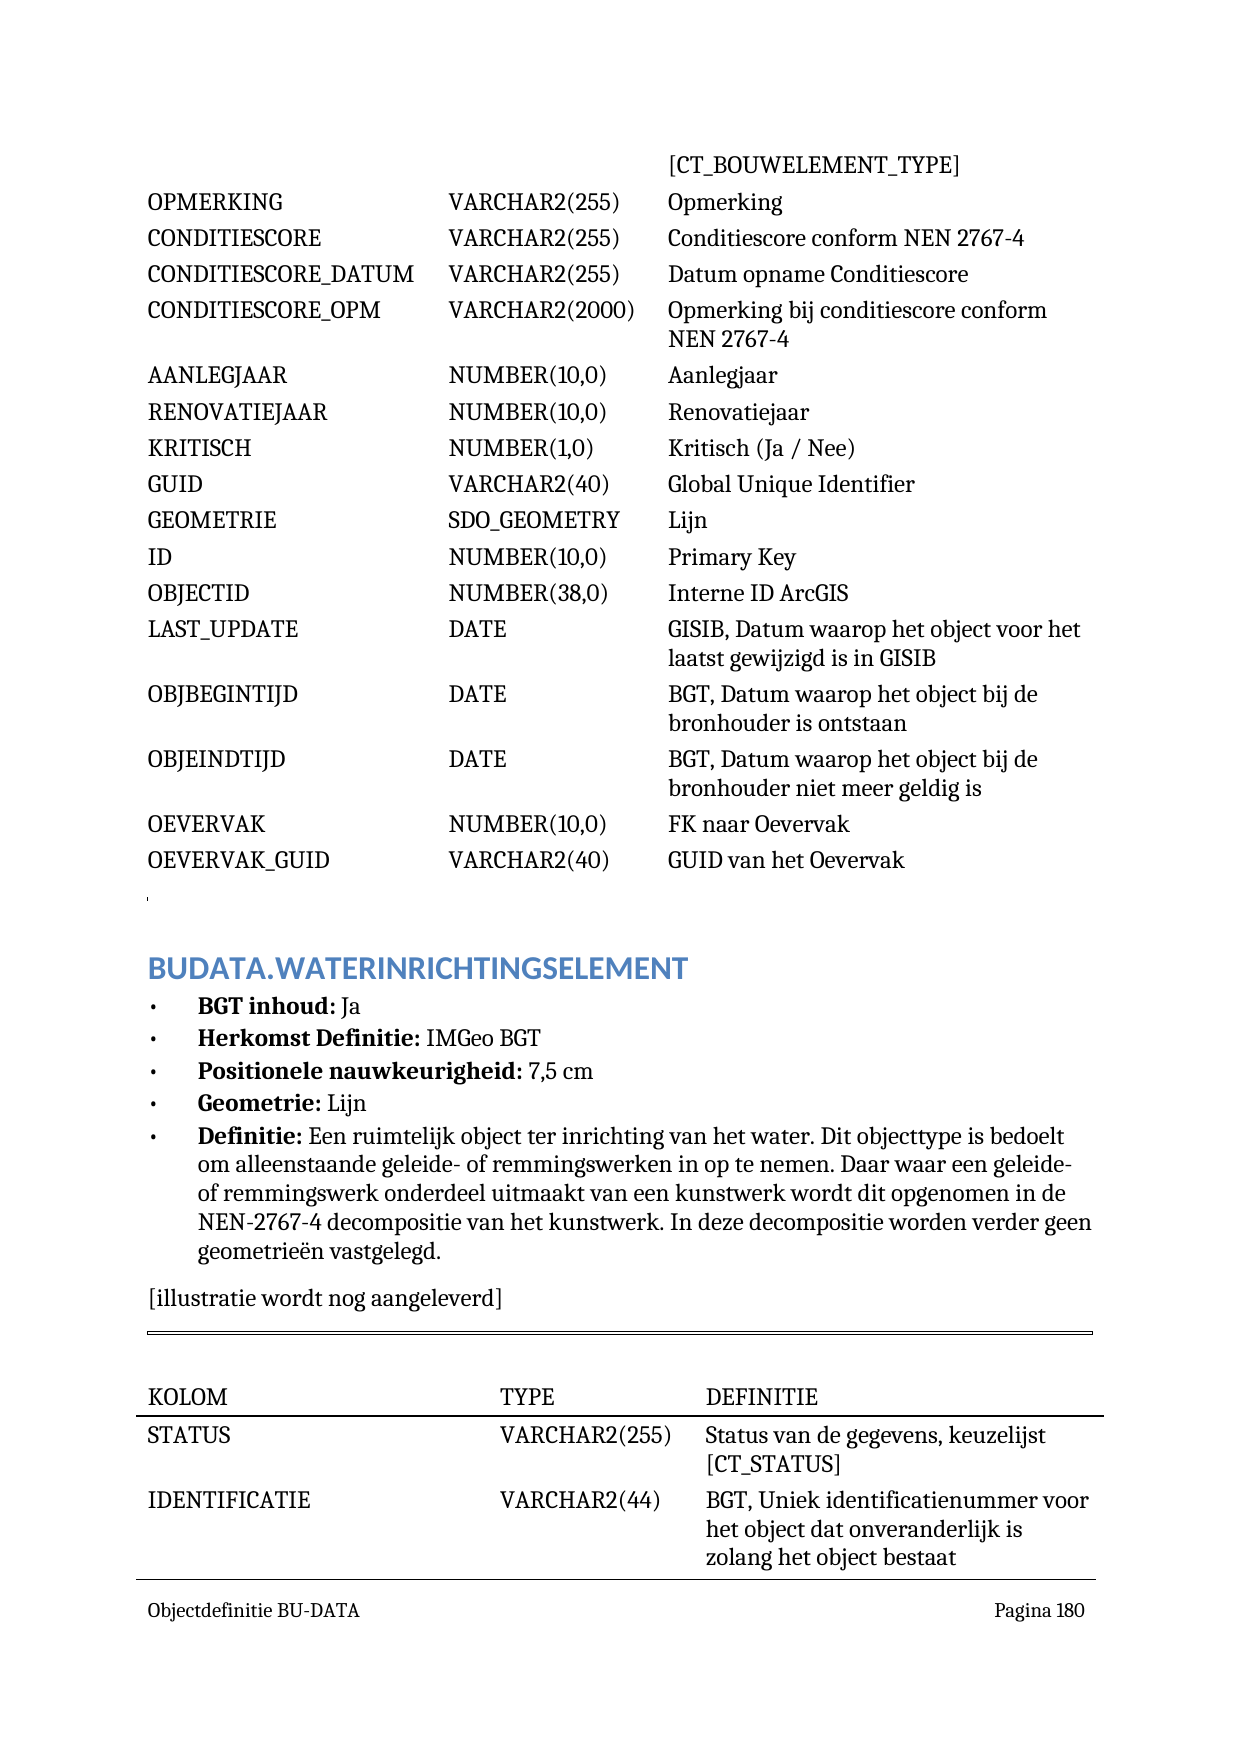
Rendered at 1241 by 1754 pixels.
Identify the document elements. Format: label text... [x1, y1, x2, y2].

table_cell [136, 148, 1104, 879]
list BGT inhoud: Ja [148, 992, 1093, 1020]
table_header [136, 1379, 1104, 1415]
list Herkomst Definitie: IMGeo BGT [148, 1024, 1093, 1053]
subtitle BUDATA.WATERINRICHTINGSELEMENT [148, 947, 1093, 988]
list Definitie: Een ruimtelijk object ter inrichting van het water. Dit objecttype is bedoelt om alleenstaande geleide- of remmingswerken in op te nemen. Daar waar een geleide- of remmingswerk onderdeel uitmaakt van een kunstwerk wordt dit opgenomen in de NEN-2767-4 decompositie van het kunstwerk. In deze decompositie worden verder geen geometrieën vastgelegd. [148, 1122, 1093, 1265]
list Positionele nauwkeurigheid: 7,5 cm [148, 1057, 1093, 1085]
list Geometrie: Lijn [148, 1089, 1093, 1118]
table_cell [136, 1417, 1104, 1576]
text [illustratie wordt nog aangeleverd] [148, 1284, 1093, 1313]
